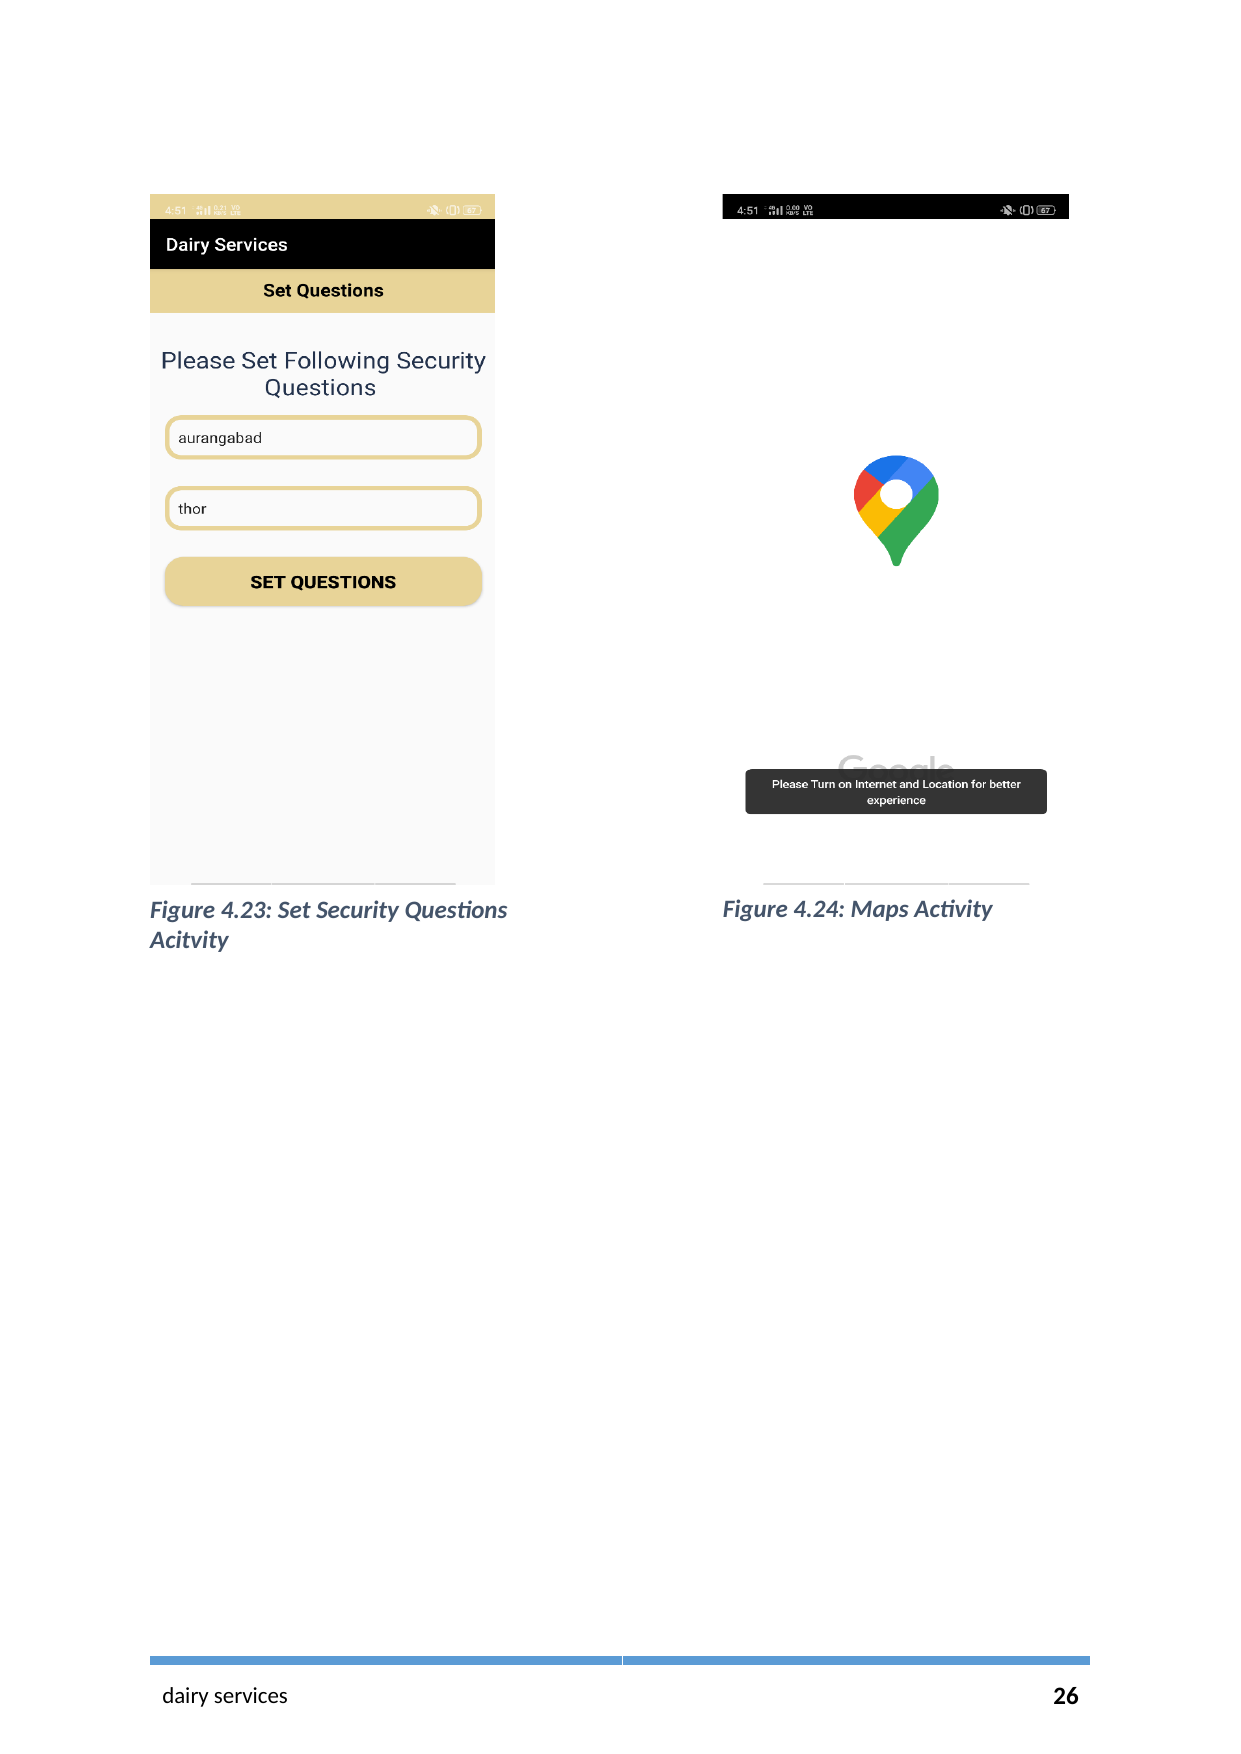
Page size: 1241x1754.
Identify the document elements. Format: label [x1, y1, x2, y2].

picture [722, 194, 1069, 885]
picture [150, 194, 495, 885]
